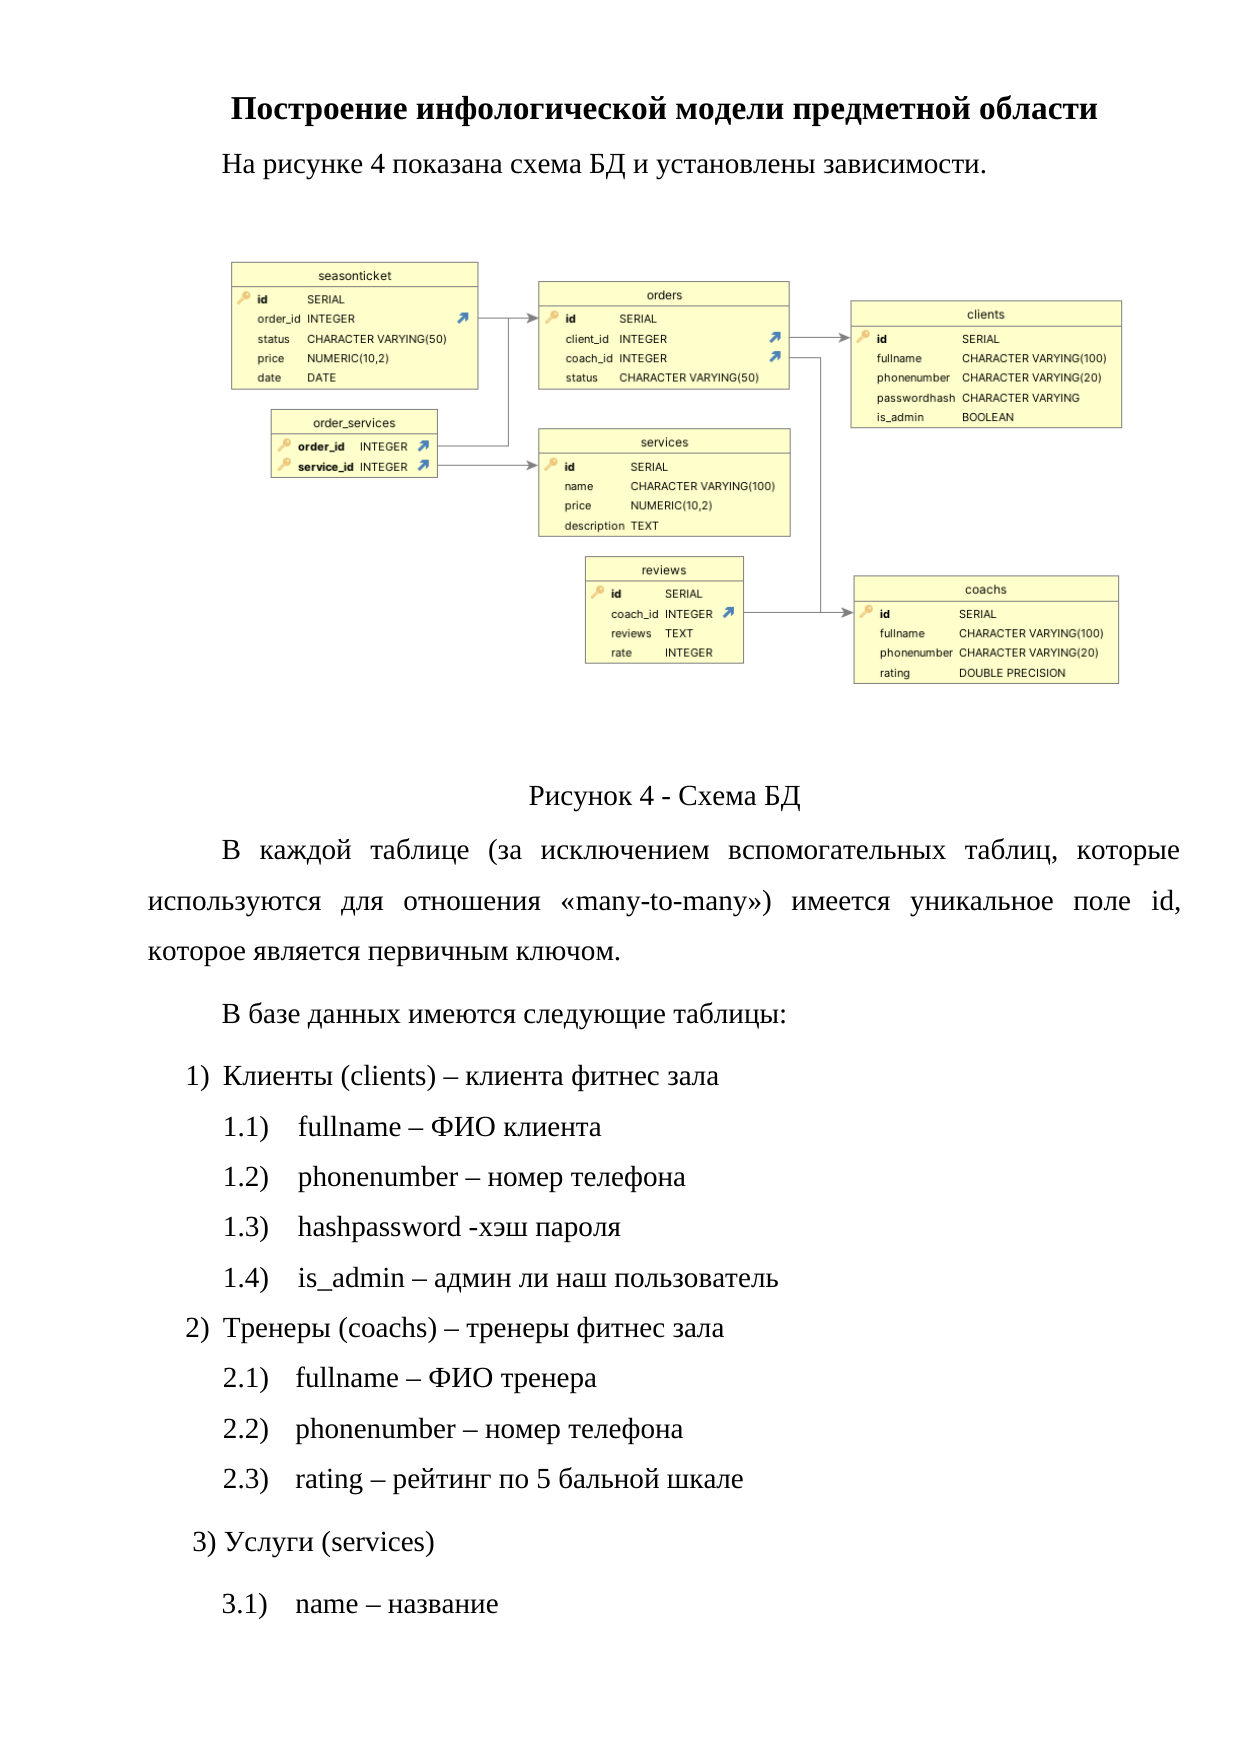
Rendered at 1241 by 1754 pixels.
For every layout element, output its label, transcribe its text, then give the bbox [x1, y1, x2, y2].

text В каждой таблице (за исключением вспомогательных таблиц, которые используются для отношения «many-to-many») имеется уникальное поле id, которое является первичным ключом. [148, 832, 1181, 966]
text На рисунке 4 показана схема БД и установлены зависимости. [148, 146, 1181, 180]
list fullname – ФИО клиента [223, 1109, 1181, 1142]
subtitle Построение инфологической модели предметной области [148, 89, 1181, 127]
list Клиенты (clients) – клиента фитнес зала [185, 1058, 1181, 1092]
list phonenumber – номер телефона [223, 1159, 1181, 1193]
list 2.1) fullname – ФИО тренера [223, 1360, 1181, 1394]
list hashpassword -хэш пароля [223, 1209, 1181, 1243]
list 2.2) phonenumber – номер телефона [223, 1411, 1181, 1444]
text В базе данных имеются следующие таблицы: [148, 996, 1181, 1029]
text 3.1) name – название [148, 1587, 1181, 1620]
picture [147, 208, 1182, 752]
text 3) Услуги (services) [177, 1524, 1181, 1557]
list 2.3) rating – рейтинг по 5 бальной шкале [223, 1461, 1181, 1494]
list Тренеры (coachs) – тренеры фитнес зала [185, 1310, 1181, 1344]
list is_admin – админ ли наш пользователь [223, 1260, 1181, 1293]
text Рисунок 4 - Схема БД [148, 778, 1181, 811]
